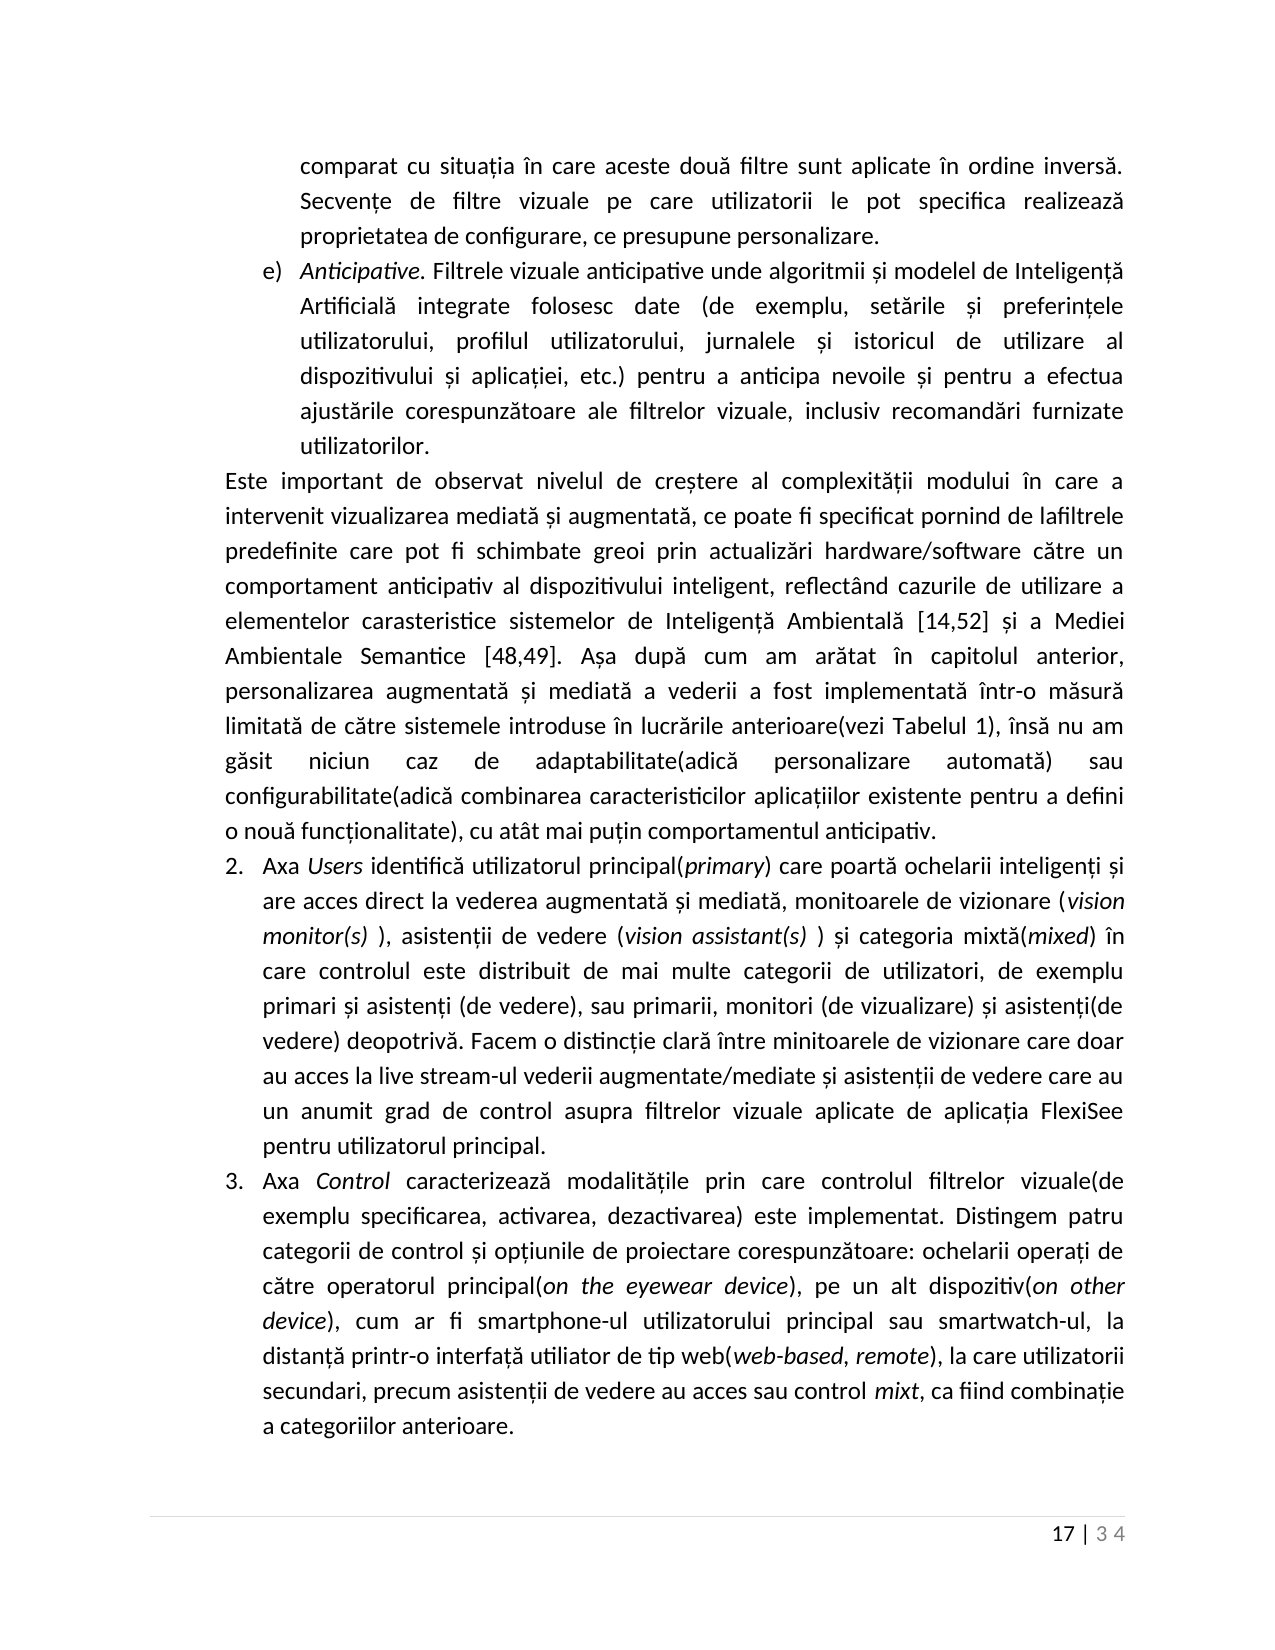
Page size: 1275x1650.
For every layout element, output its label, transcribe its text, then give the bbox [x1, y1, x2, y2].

text Este important de observat nivelul de creștere al complexității modului în care a intervenit vizualizarea mediată și augmentată, ce poate fi specificat pornind de lafiltrele predefinite care pot fi schimbate greoi prin actualizări hardware/software către un comportament anticipativ al dispozitivului inteligent, reflectând cazurile de utilizare a elementelor carasteristice sistemelor de Inteligență Ambientală [14,52] și a Mediei Ambientale Semantice [48,49]. Așa după cum am arătat în capitolul anterior, personalizarea augmentată și mediată a vederii a fost implementată într-o măsură limitată de către sistemele introduse în lucrările anterioare(vezi Tabelul 1), însă nu am găsit niciun caz de adaptabilitate(adică personalizare automată) sau configurabilitate(adică combinarea caracteristicilor aplicațiilor existente pentru a defini o nouă funcționalitate), cu atât mai puțin comportamentul anticipativ. [225, 465, 1125, 846]
list Anticipative. Filtrele vizuale anticipative unde algoritmii și modelel de Inteligență Artificială integrate folosesc date (de exemplu, setările și preferințele utilizatorului, profilul utilizatorului, jurnalele și istoricul de utilizare al dispozitivului și aplicației, etc.) pentru a anticipa nevoile și pentru a efectua ajustările corespunzătoare ale filtrelor vizuale, inclusiv recomandări furnizate utilizatorilor. [262, 255, 1125, 461]
list Axa Control caracterizează modalitățile prin care controlul filtrelor vizuale(de exemplu specificarea, activarea, dezactivarea) este implementat. Distingem patru categorii de control și opțiunile de proiectare corespunzătoare: ochelarii operați de către operatorul principal(on the eyewear device), pe un alt dispozitiv(on other device), cum ar fi smartphone-ul utilizatorului principal sau smartwatch-ul, la distanță printr-o interfață utiliator de tip web(web-based, remote), la care utilizatorii secundari, precum asistenții de vedere au acces sau control mixt, ca fiind combinație a categoriilor anterioare. [225, 1165, 1125, 1441]
list Axa Users identifică utilizatorul principal(primary) care poartă ochelarii inteligenți și are acces direct la vederea augmentată și mediată, monitoarele de vizionare (vision monitor(s) ), asistenții de vedere (vision assistant(s) ) și categoria mixtă(mixed) în care controlul este distribuit de mai multe categorii de utilizatori, de exemplu primari și asistenți (de vedere), sau primarii, monitori (de vizualizare) și asistenți(de vedere) deopotrivă. Facem o distincție clară între minitoarele de vizionare care doar au acces la live stream-ul vederii augmentate/mediate și asistenții de vedere care au un anumit grad de control asupra filtrelor vizuale aplicate de aplicația FlexiSee pentru utilizatorul principal. [225, 850, 1125, 1161]
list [262, 150, 1125, 251]
